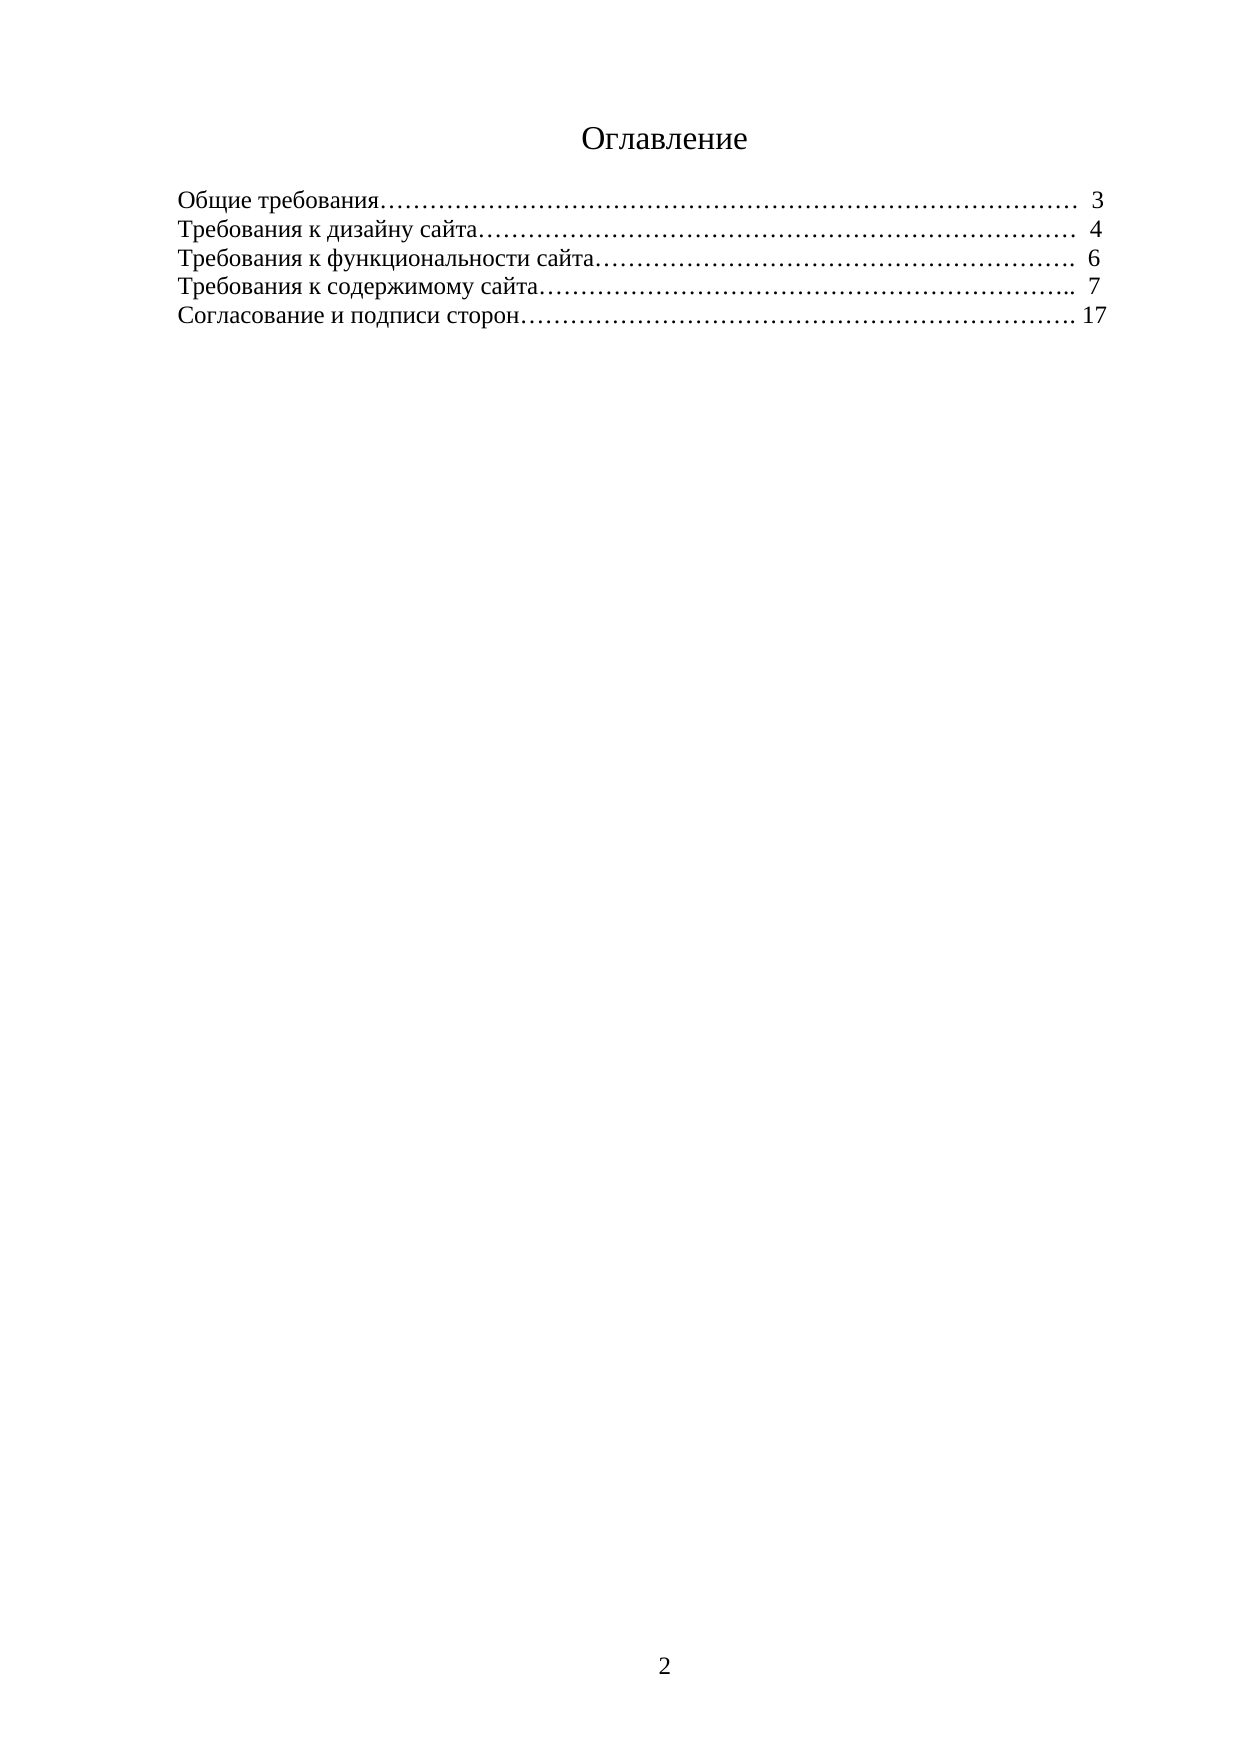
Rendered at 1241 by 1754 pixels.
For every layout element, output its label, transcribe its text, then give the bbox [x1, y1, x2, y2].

text Требования к функциональности сайта…………………………………………………. 6 [177, 243, 1152, 271]
text Оглавление [177, 118, 1152, 156]
text Требования к дизайну сайта……………………………………………………………… 4 [177, 214, 1152, 243]
text Согласование и подписи сторон…………………………………………………………. 17 [177, 300, 1152, 329]
text Требования к содержимому сайта……………………………………………………….. 7 [177, 271, 1152, 300]
text Общие требования………………………………………………………………………… 3 [177, 185, 1152, 214]
